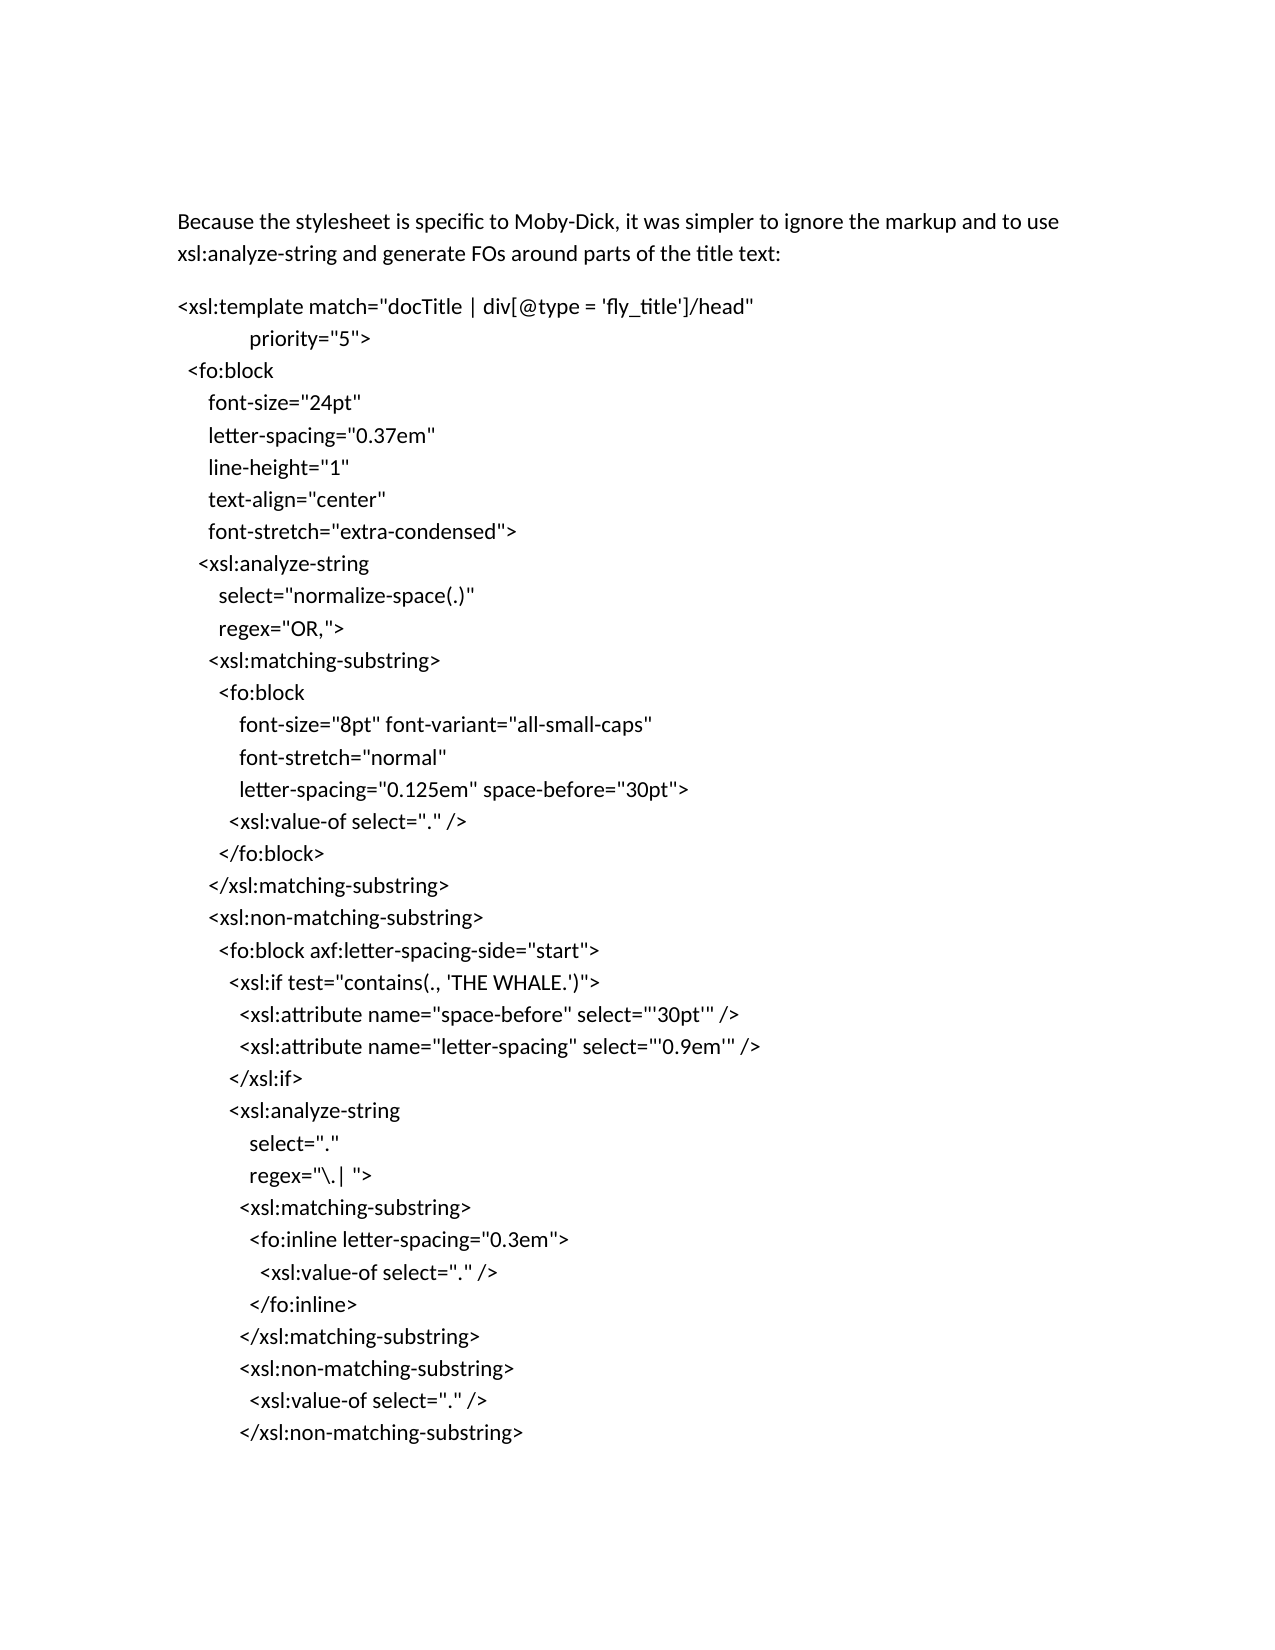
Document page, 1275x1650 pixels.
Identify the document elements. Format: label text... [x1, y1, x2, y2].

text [177, 292, 1098, 1447]
text Because the stylesheet is specific to Moby-Dick, it was simpler to ignore the markup and to use xsl:analyze-string and generate FOs around parts of the title text: [177, 207, 1098, 267]
